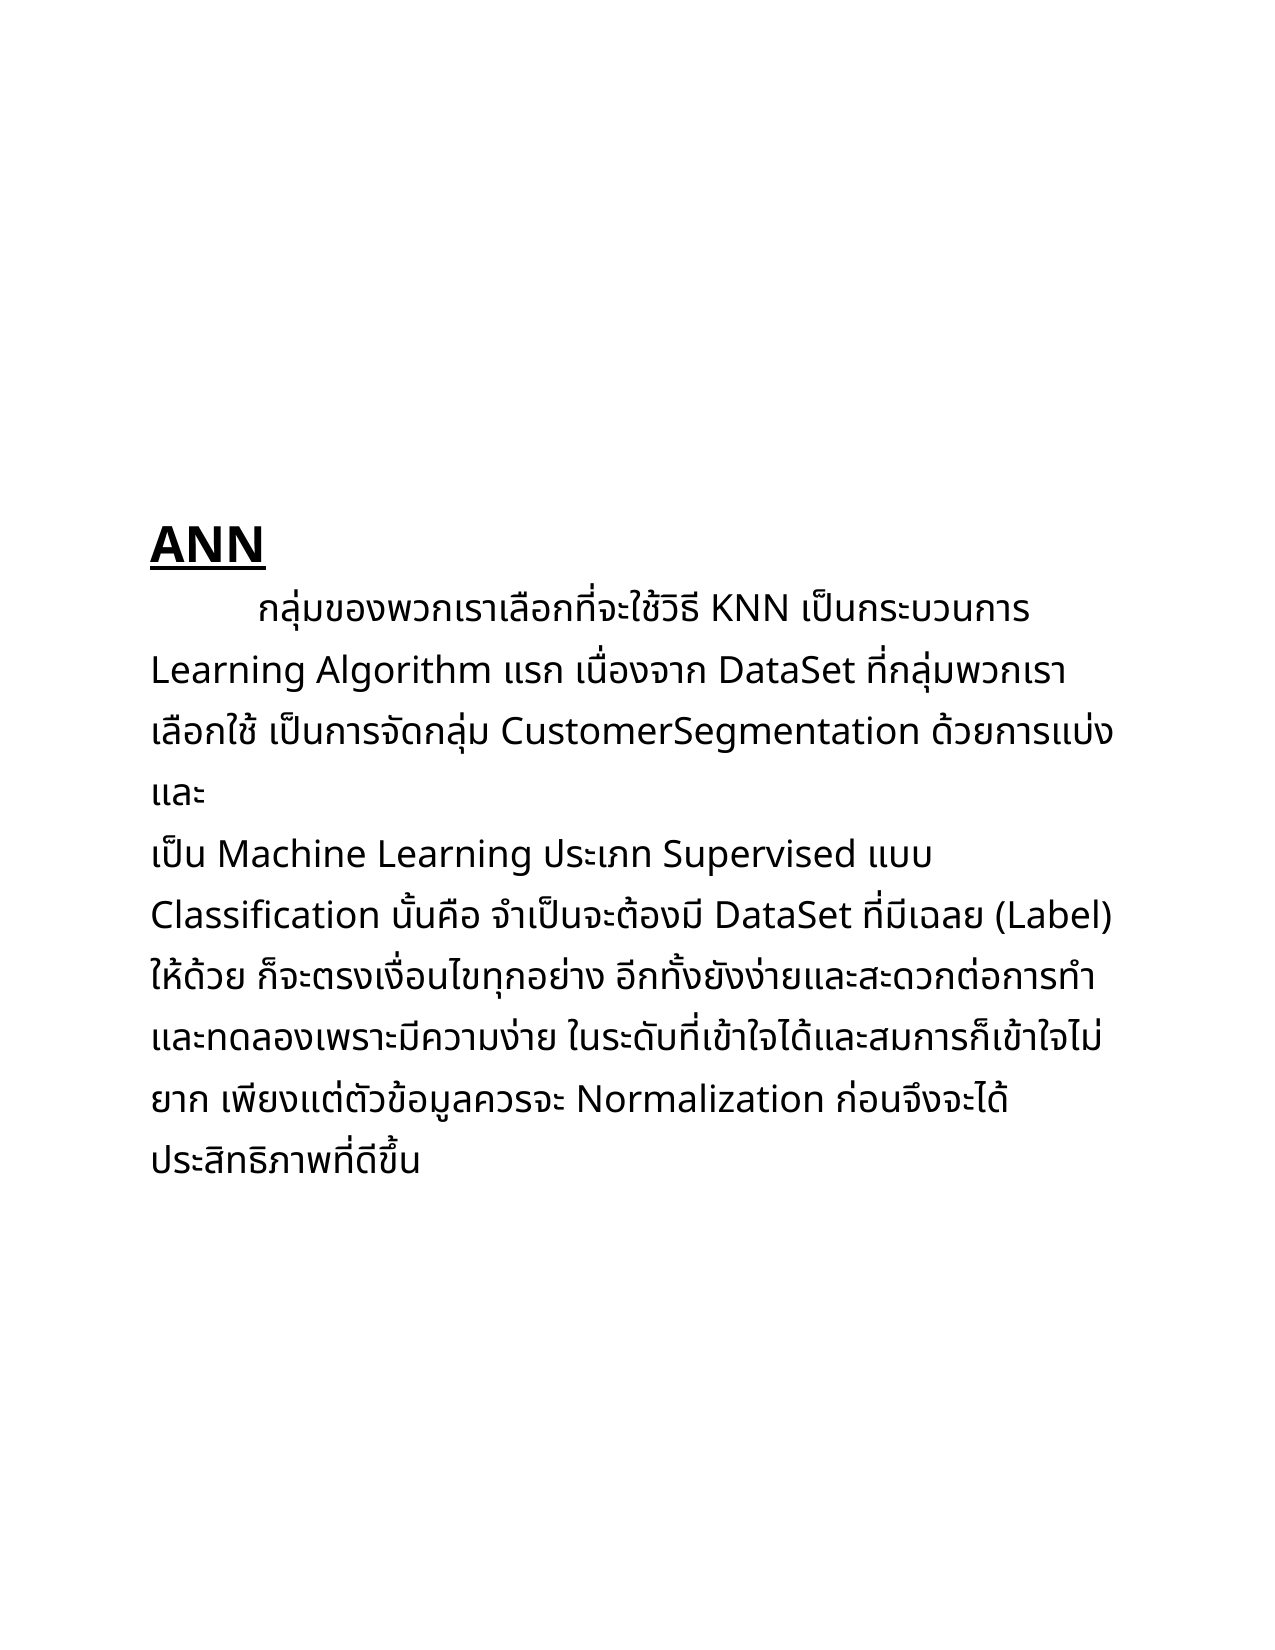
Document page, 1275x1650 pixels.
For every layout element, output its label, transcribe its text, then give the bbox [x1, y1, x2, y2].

text ANN กลุ่มของพวกเราเลือกที่จะใช้วิธี KNN เป็นกระบวนการ Learning Algorithm แรก เนื่องจาก DataSet ที่กลุ่มพวกเราเลือกใช้ เป็นการจัดกลุ่ม CustomerSegmentation ด้วยการแบ่งและ เป็น Machine Learning ประเภท Supervised แบบ Classification นั้นคือ จำเป็นจะต้องมี DataSet ที่มีเฉลย (Label) ให้ด้วย ก็จะตรงเงื่อนไขทุกอย่าง อีกทั้งยังง่ายและสะดวกต่อการทำและทดลองเพราะมีความง่าย ในระดับที่เข้าใจได้และสมการก็เข้าใจไม่ยาก เพียงแต่ตัวข้อมูลควรจะ Normalization ก่อนจึงจะได้ประสิทธิภาพที่ดีขึ้น [150, 509, 1125, 1190]
